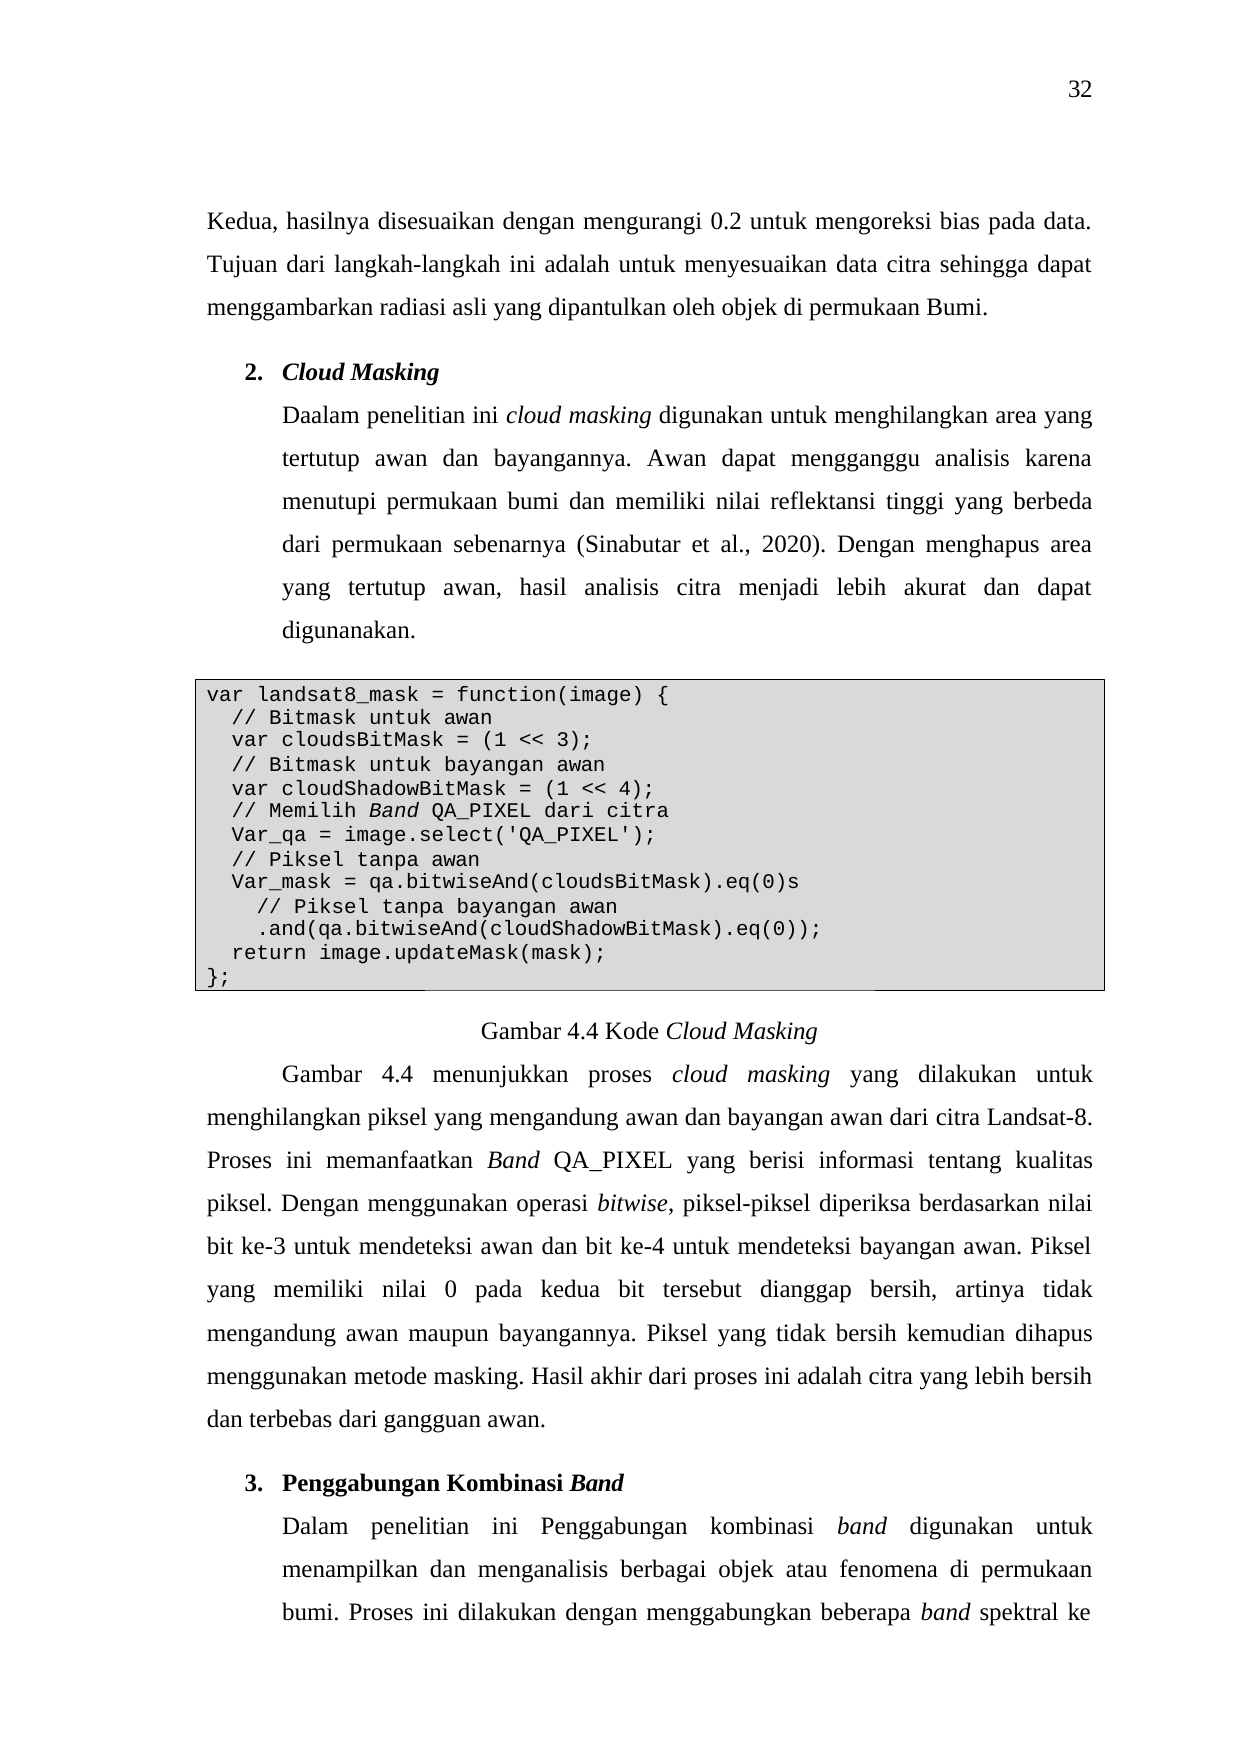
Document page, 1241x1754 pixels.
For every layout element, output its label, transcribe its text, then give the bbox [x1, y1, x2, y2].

text Gambar 4.4 menunjukkan proses cloud masking yang dilakukan untuk menghilangkan piksel yang mengandung awan dan bayangan awan dari citra Landsat-8. Proses ini memanfaatkan Band QA_PIXEL yang berisi informasi tentang kualitas piksel. Dengan menggunakan operasi bitwise, piksel-piksel diperiksa berdasarkan nilai bit ke-3 untuk mendeteksi awan dan bit ke-4 untuk mendeteksi bayangan awan. Piksel yang memiliki nilai 0 pada kedua bit tersebut dianggap bersih, artinya tidak mengandung awan maupun bayangannya. Piksel yang tidak bersih kemudian dihapus menggunakan metode masking. Hasil akhir dari proses ini adalah citra yang lebih bersih dan terbebas dari gangguan awan. [207, 1059, 1093, 1433]
subtitle Penggabungan Kombinasi Band [244, 1468, 1211, 1497]
text Daalam penelitian ini cloud masking digunakan untuk menghilangkan area yang tertutup awan dan bayangannya. Awan dapat mengganggu analisis karena menutupi permukaan bumi dan memiliki nilai reflektansi tinggi yang berbeda dari permukaan sebenarnya (Sinabutar et al., 2020). Dengan menghapus area yang tertutup awan, hasil analisis citra menjadi lebih akurat dan dapat digunanakan. [282, 400, 1092, 644]
subtitle Cloud Masking [244, 357, 1211, 386]
text Dalam penelitian ini Penggabungan kombinasi band digunakan untuk menampilkan dan menganalisis berbagai objek atau fenomena di permukaan bumi. Proses ini dilakukan dengan menggabungkan beberapa band spektral ke [282, 1511, 1093, 1626]
text Kedua, hasilnya disesuaikan dengan mengurangi 0.2 untuk mengoreksi bias pada data. Tujuan dari langkah-langkah ini adalah untuk menyesuaikan data citra sehingga dapat menggambarkan radiasi asli yang dipantulkan oleh objek di permukaan Bumi. [207, 206, 1092, 321]
text Gambar 4.4 Kode Cloud Masking [481, 702, 1211, 1045]
